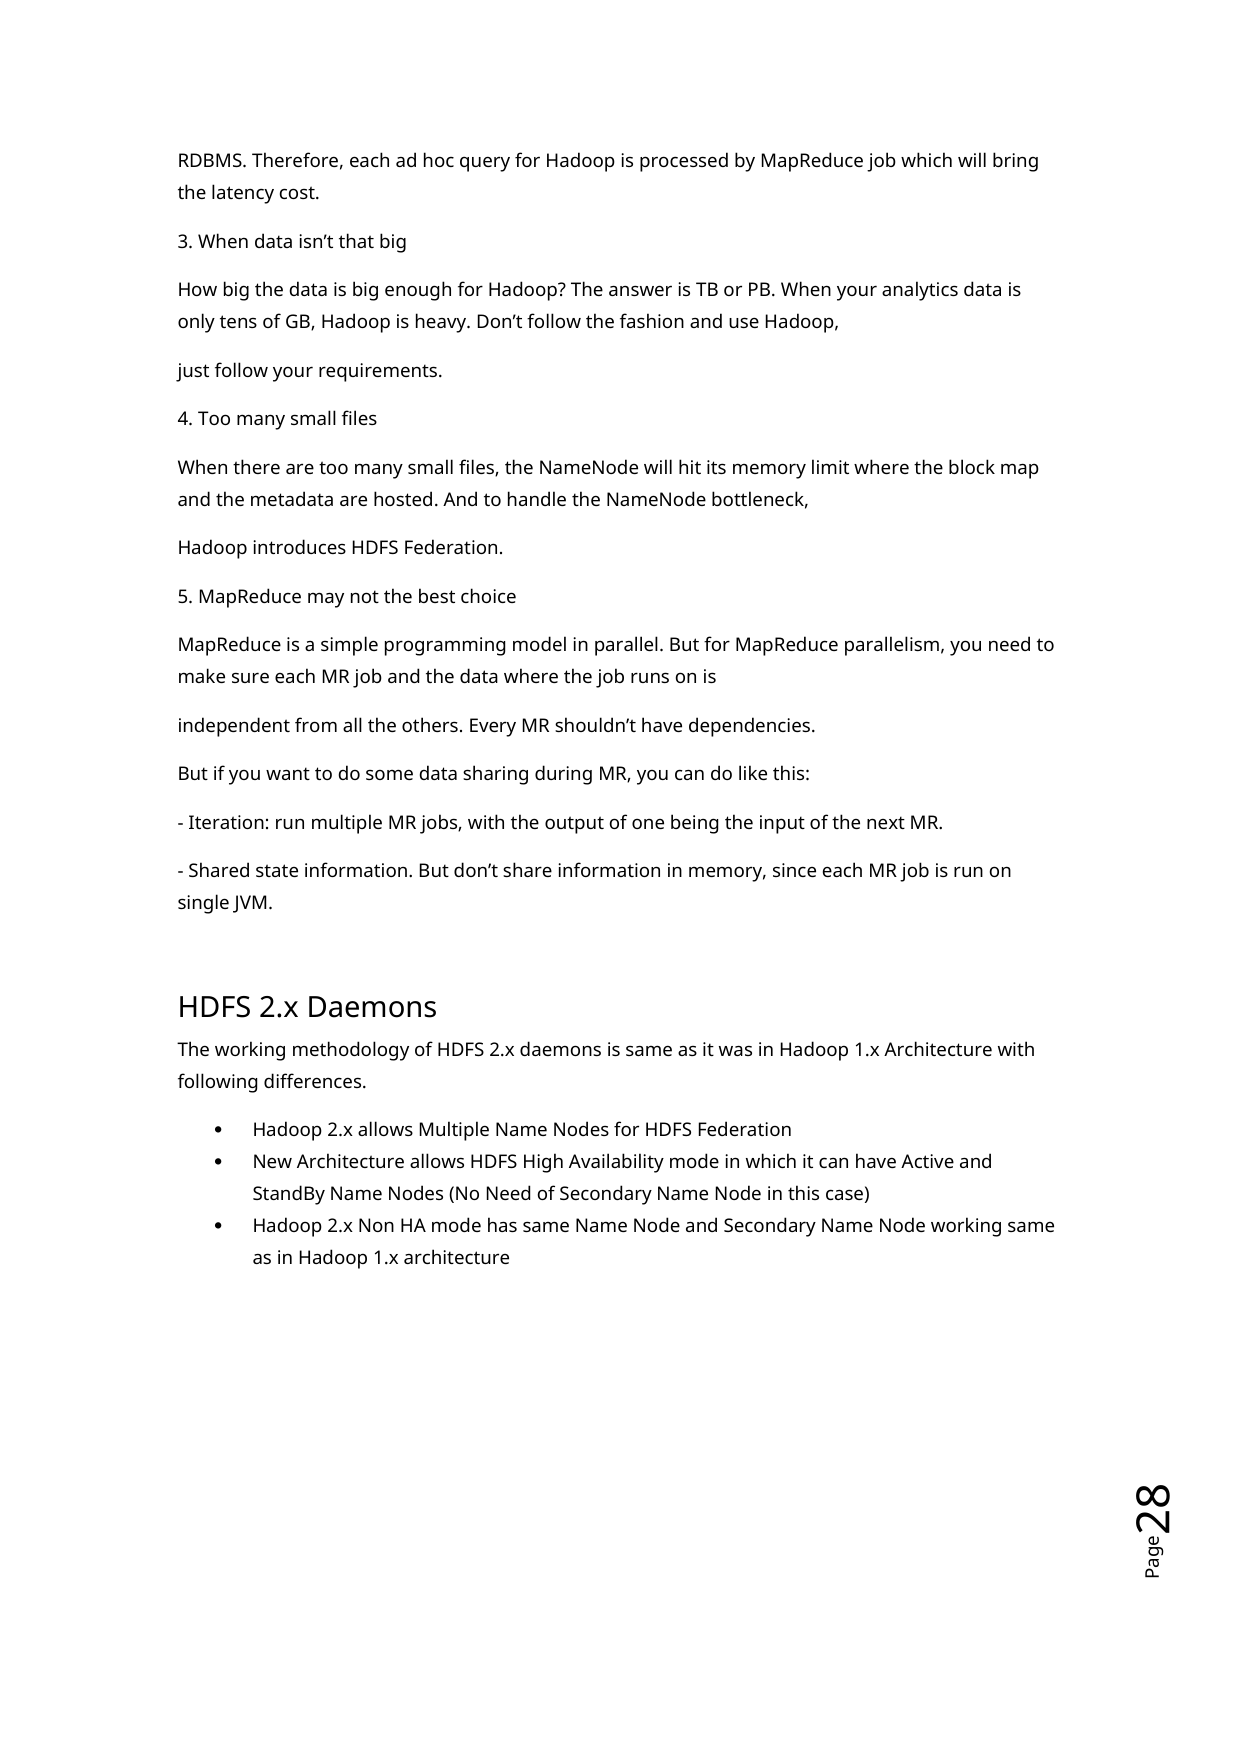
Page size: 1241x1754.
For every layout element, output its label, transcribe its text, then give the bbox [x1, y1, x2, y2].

text MapReduce is a simple programming model in parallel. But for MapReduce parallelism, you need to make sure each MR job and the data where the job runs on is [177, 632, 1063, 689]
text But if you want to do some data sharing during MR, you can do like this: [177, 761, 1063, 786]
text 3. When data isn’t that big [177, 228, 1063, 253]
text independent from all the others. Every MR shouldn’t have dependencies. [177, 712, 1063, 737]
text 4. Too many small files [177, 406, 1063, 431]
text just follow your requirements. [177, 357, 1063, 382]
list Hadoop 2.x allows Multiple Name Nodes for HDFS Federation [215, 1117, 1063, 1142]
text - Shared state information. But don’t share information in memory, since each MR job is run on single JVM. [177, 858, 1063, 915]
subtitle HDFS 2.x Daemons [177, 987, 1063, 1026]
text RDBMS. Therefore, each ad hoc query for Hadoop is processed by MapReduce job which will bring the latency cost. [177, 148, 1063, 205]
text The working methodology of HDFS 2.x daemons is same as it was in Hadoop 1.x Architecture with following differences. [177, 1036, 1063, 1093]
text 5. MapReduce may not the best choice [177, 583, 1063, 608]
text When there are too many small files, the NameNode will hit its memory limit where the block map and the metadata are hosted. And to handle the NameNode bottleneck, [177, 454, 1063, 511]
list Hadoop 2.x Non HA mode has same Name Node and Secondary Name Node working same as in Hadoop 1.x architecture [215, 1212, 1063, 1269]
text How big the data is big enough for Hadoop? The answer is TB or PB. When your analytics data is only tens of GB, Hadoop is heavy. Don’t follow the fashion and use Hadoop, [177, 277, 1063, 334]
list New Architecture allows HDFS High Availability mode in which it can have Active and StandBy Name Nodes (No Need of Secondary Name Node in this case) [215, 1148, 1063, 1206]
text Hadoop introduces HDFS Federation. [177, 534, 1063, 560]
text - Iteration: run multiple MR jobs, with the output of one being the input of the next MR. [177, 809, 1063, 834]
